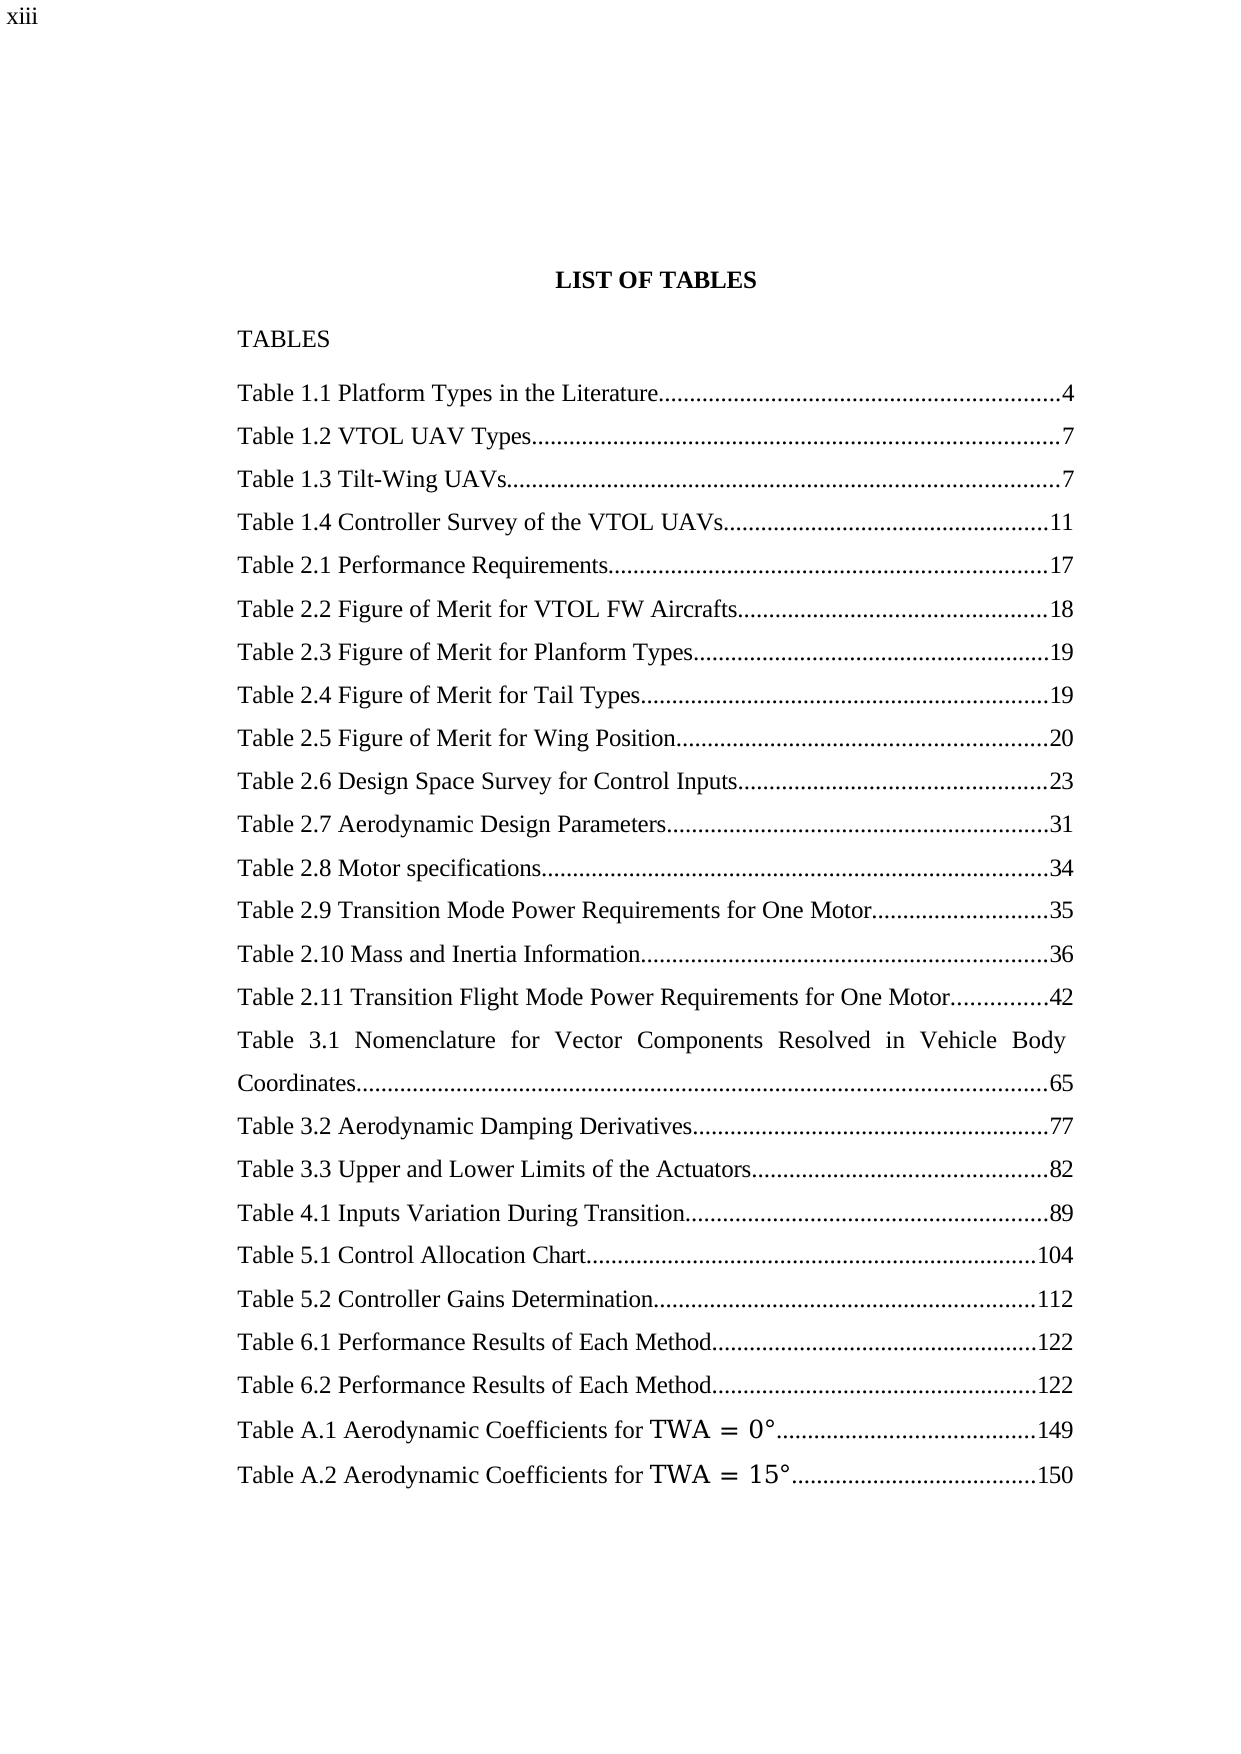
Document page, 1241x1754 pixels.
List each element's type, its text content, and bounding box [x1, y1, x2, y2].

text Table 2.4 Figure of Merit for Tail Types 19 [237, 680, 1094, 709]
text Table 3.3 Upper and Lower Limits of the Actuators 82 [237, 1154, 1094, 1183]
text Table 2.9 Transition Mode Power Requirements for One Motor 35 [237, 896, 1094, 924]
text Table 2.11 Transition Flight Mode Power Requirements for One Motor 42 [237, 982, 1094, 1011]
text Table 5.2 Controller Gains Determination 112 [237, 1284, 1094, 1313]
text Table 3.2 Aerodynamic Damping Derivatives 77 [237, 1111, 1094, 1140]
text Table 2.1 Performance Requirements 17 [237, 551, 1094, 579]
text Table 5.1 Control Allocation Chart 104 [237, 1241, 1094, 1269]
text Table 2.8 Motor specifications 34 [237, 853, 1094, 881]
text Table 1.4 Controller Survey of the VTOL UAVs 11 [237, 507, 1094, 536]
text Table 2.10 Mass and Inertia Information 36 [237, 939, 1094, 968]
text Table 1.2 VTOL UAV Types 7 [237, 421, 1094, 450]
text TABLES [237, 324, 1094, 353]
text Table 2.5 Figure of Merit for Wing Position 20 [237, 723, 1094, 752]
text Table 1.1 Platform Types in the Literature 4 [237, 378, 1094, 407]
text Table 2.7 Aerodynamic Design Parameters 31 [237, 809, 1094, 838]
text Table 2.6 Design Space Survey for Control Inputs 23 [237, 766, 1094, 795]
text Table 4.1 Inputs Variation During Transition 89 [237, 1198, 1094, 1226]
text Table 3.1 Nomenclature for Vector Components Resolved in Vehicle Body Coordinates 65 [237, 1025, 1076, 1097]
text Table 2.3 Figure of Merit for Planform Types 19 [237, 637, 1094, 666]
subtitle LIST OF TABLES [267, 265, 1045, 293]
text Table 6.2 Performance Results of Each Method 122 [237, 1370, 1094, 1399]
text Table 1.3 Tilt-Wing UAVs 7 [237, 464, 1094, 493]
text Table A.1 Aerodynamic Coefficients for TWA = 0° 149 [237, 1413, 1094, 1443]
text Table 2.2 Figure of Merit for VTOL FW Aircrafts 18 [237, 594, 1094, 623]
text Table 6.1 Performance Results of Each Method 122 [237, 1327, 1094, 1356]
text Table A.2 Aerodynamic Coefficients for TWA = 15° 150 [237, 1458, 1094, 1488]
